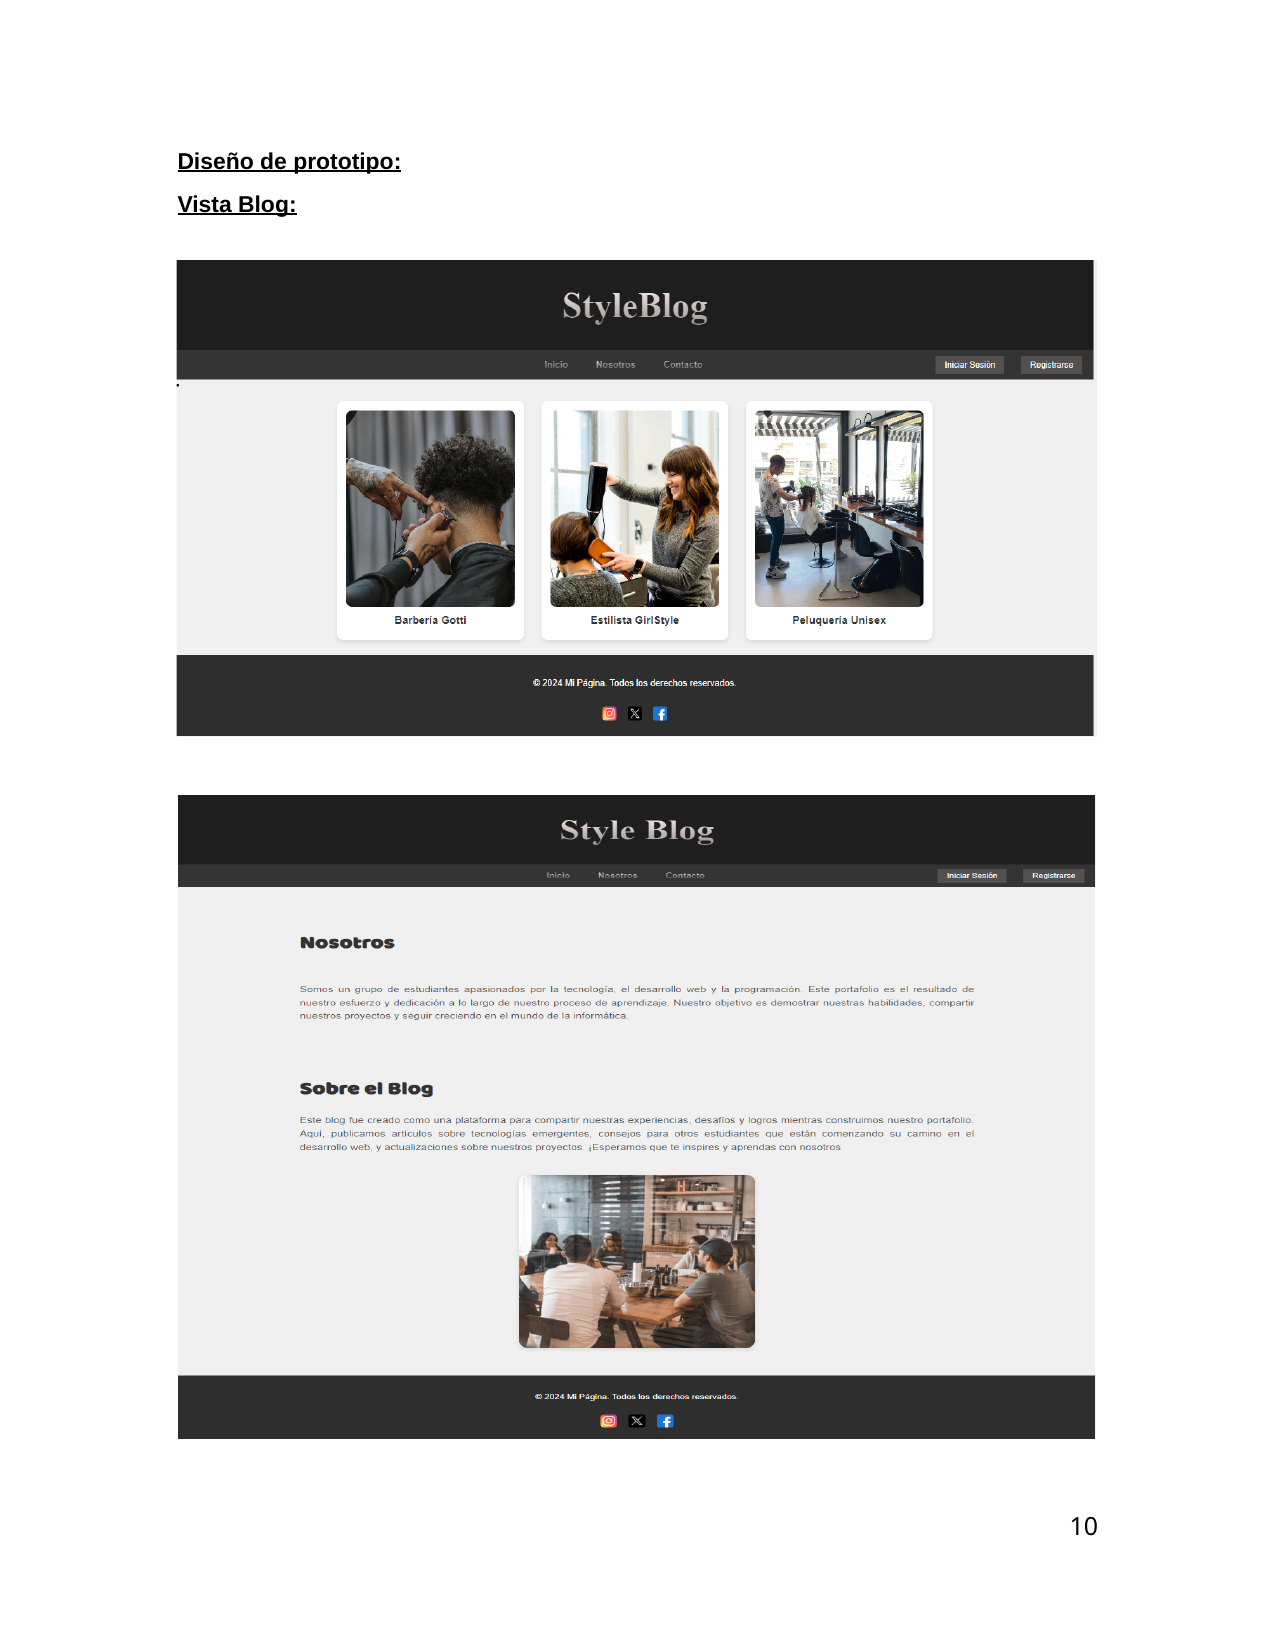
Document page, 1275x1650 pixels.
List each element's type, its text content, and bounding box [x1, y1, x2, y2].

text Vista Blog: [177, 191, 1098, 217]
picture [176, 260, 1098, 737]
text Diseño de prototipo: [177, 148, 1098, 174]
picture [178, 795, 1096, 1439]
